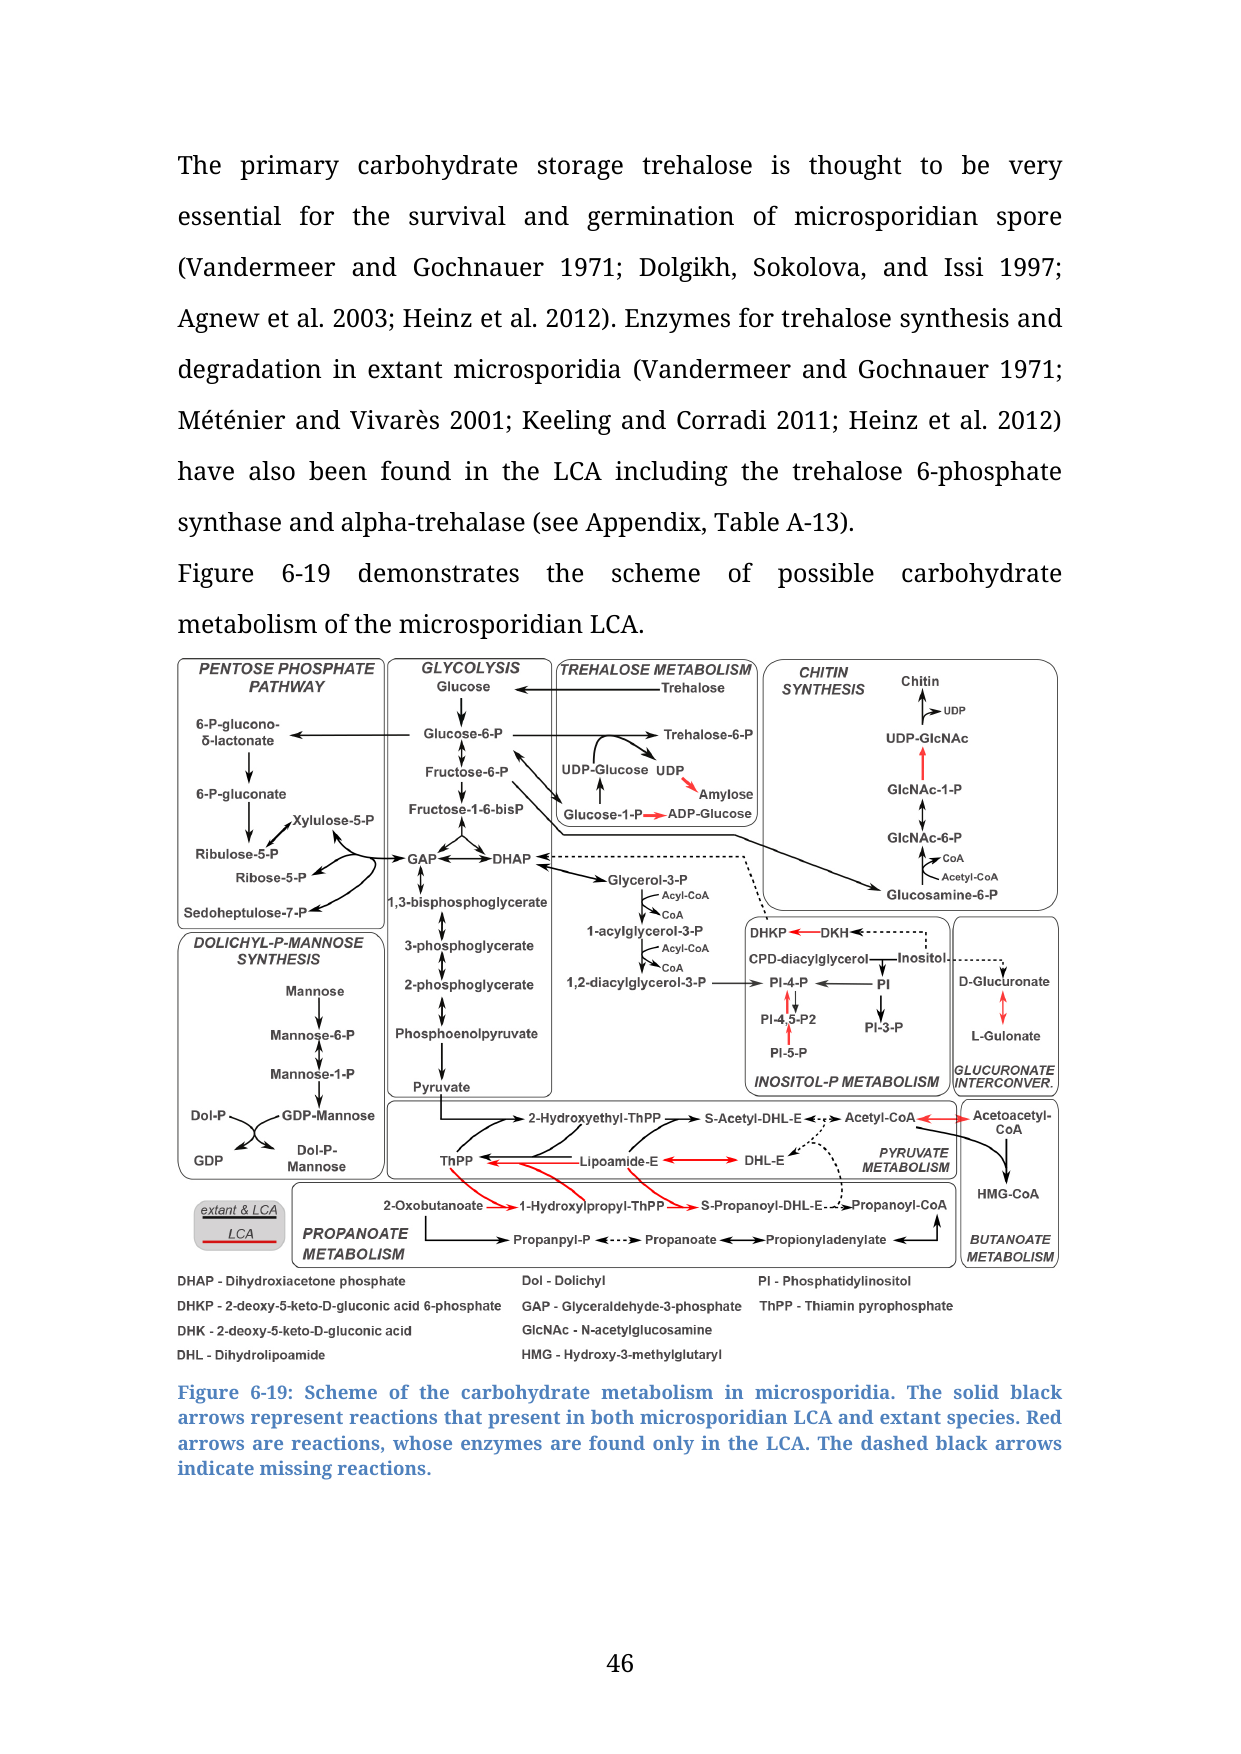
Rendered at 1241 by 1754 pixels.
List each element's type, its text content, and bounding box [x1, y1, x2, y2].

picture [177, 658, 1059, 1362]
